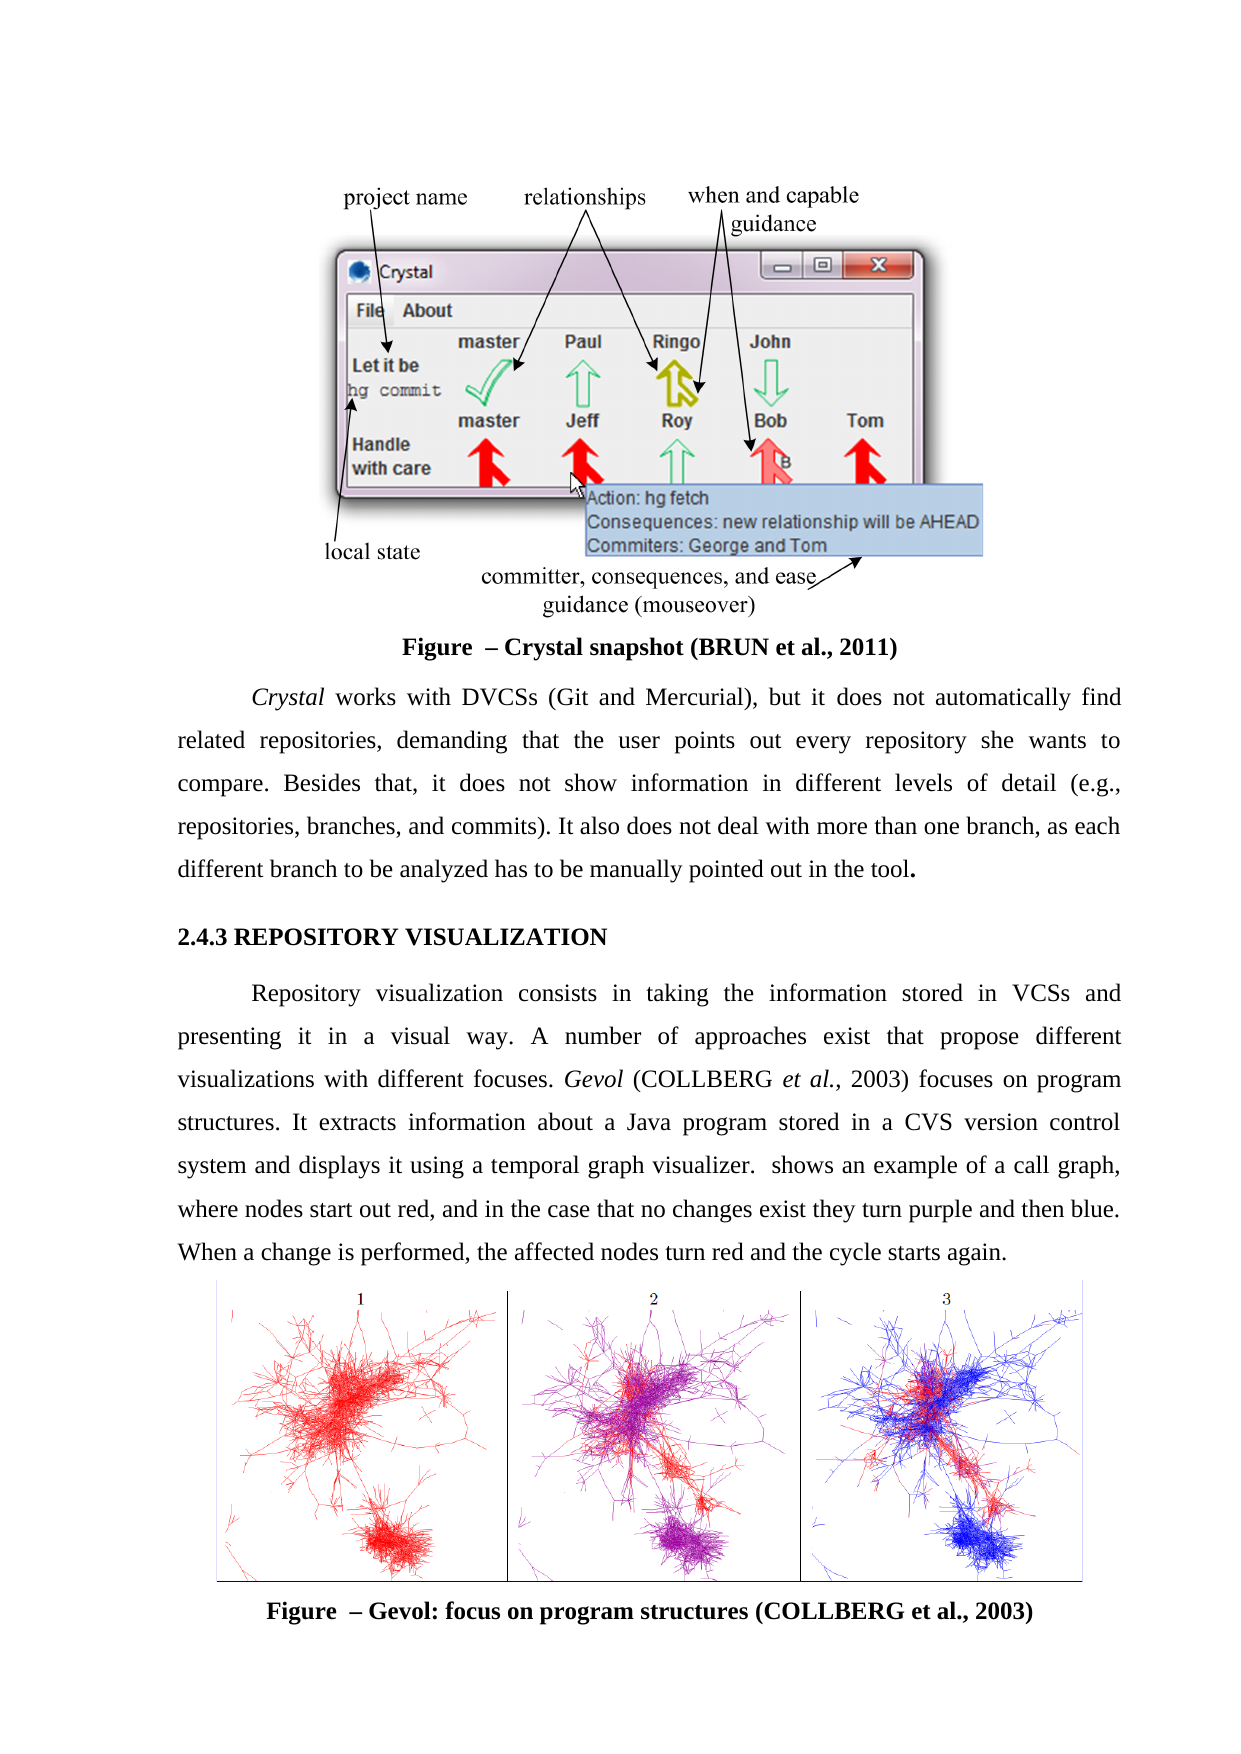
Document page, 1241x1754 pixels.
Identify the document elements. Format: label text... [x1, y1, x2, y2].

text Figure 20 – Gevol: focus on program structures (COLLBERG et al., 2003) [177, 1596, 1122, 1625]
subtitle Repository visualization [177, 922, 1122, 951]
picture [216, 1280, 1083, 1582]
text Figure 19 – Crystal snapshot (BRUN et al., 2011) [177, 632, 1122, 661]
text Crystal works with DVCSs (Git and Mercurial), but it does not automatically find related repositories, demanding that the user points out every repository she wants to compare. Besides that, it does not show information in different levels of detail (e.g., repositories, branches, and commits). It also does not deal with more than one branch, as each different branch to be analyzed has to be manually pointed out in the tool. [177, 682, 1122, 883]
text Repository visualization consists in taking the information stored in VCSs and presenting it in a visual way. A number of approaches exist that propose different visualizations with different focuses. Gevol (COLLBERG et al., 2003) focuses on program structures. It extracts information about a Java program stored in a CVS version control system and displays it using a temporal graph visualizer. Figure 20 shows an example of a call graph, where nodes start out red, and in the case that no changes exist they turn purple and then blue. When a change is performed, the affected nodes turn red and the cycle starts again. [177, 978, 1122, 1266]
